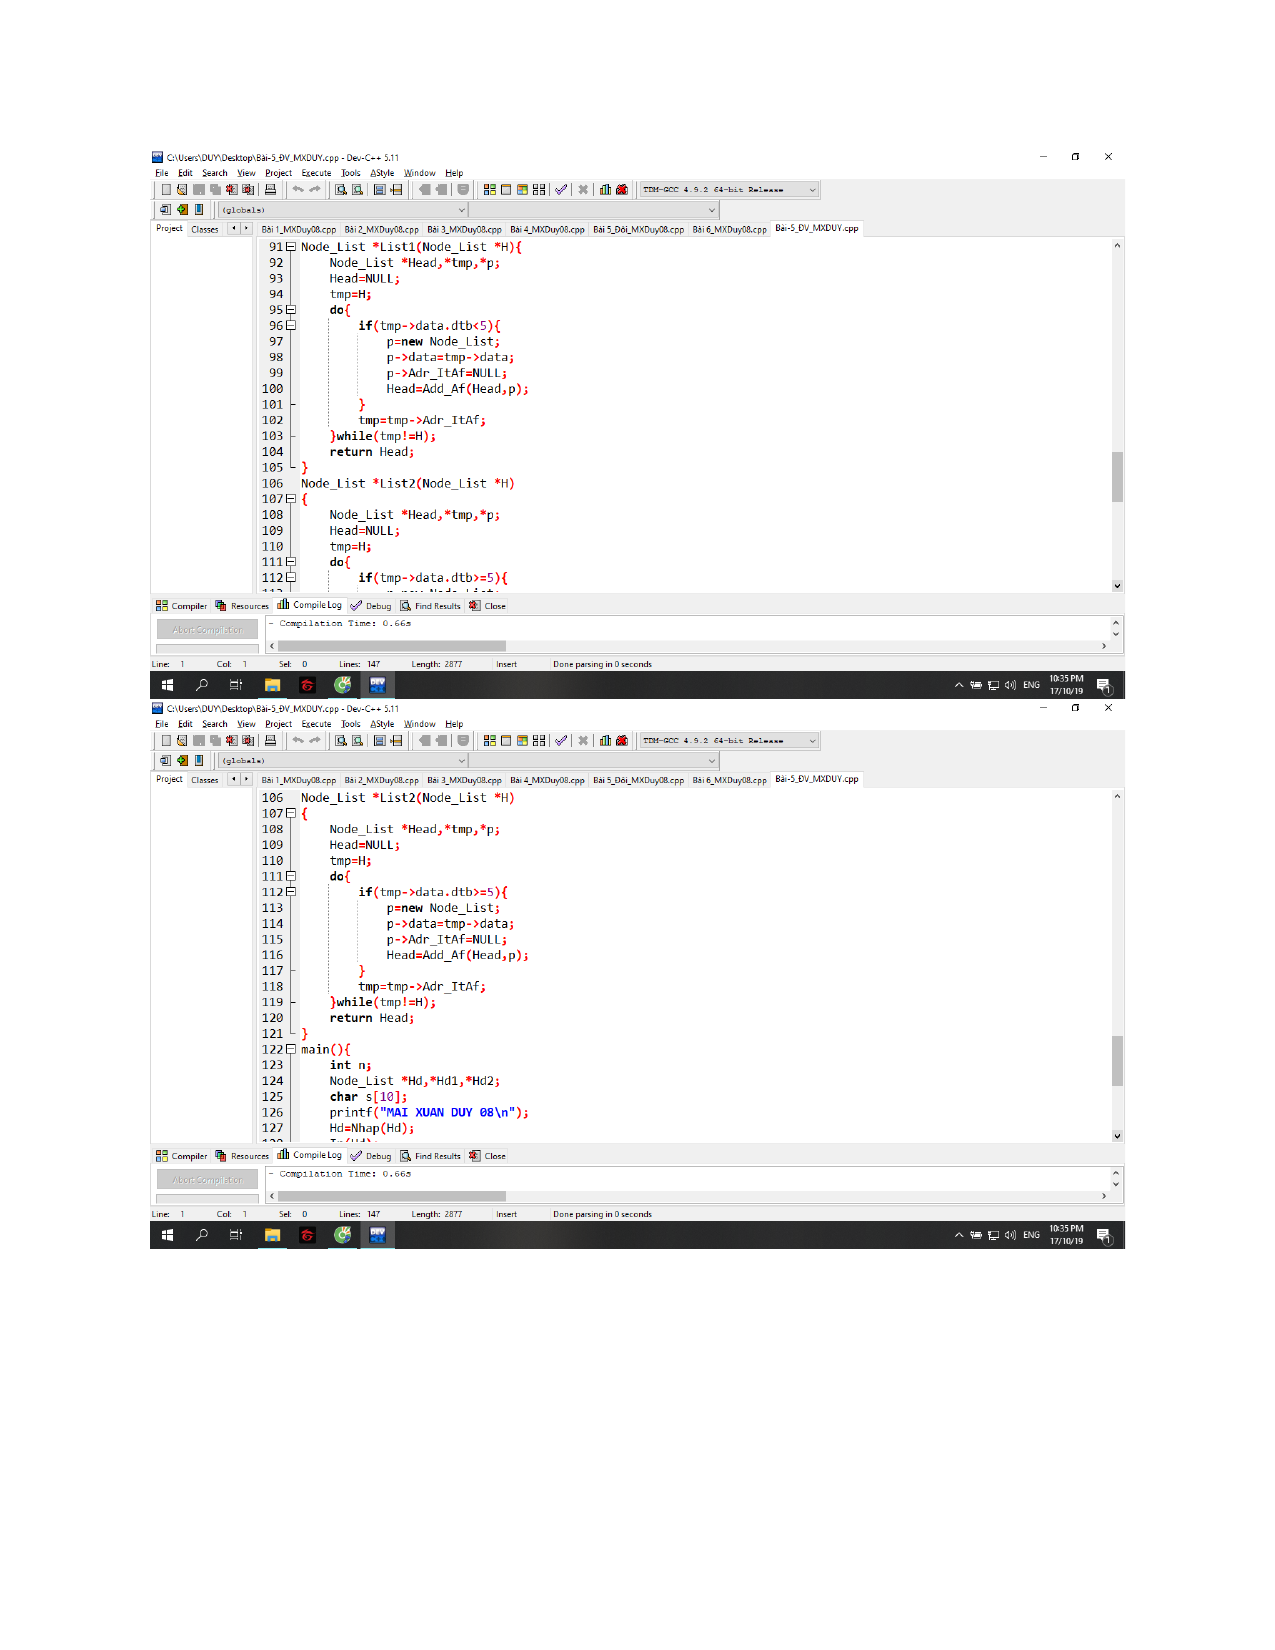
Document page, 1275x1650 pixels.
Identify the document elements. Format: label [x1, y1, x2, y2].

picture [150, 700, 1125, 1249]
picture [150, 150, 1125, 699]
